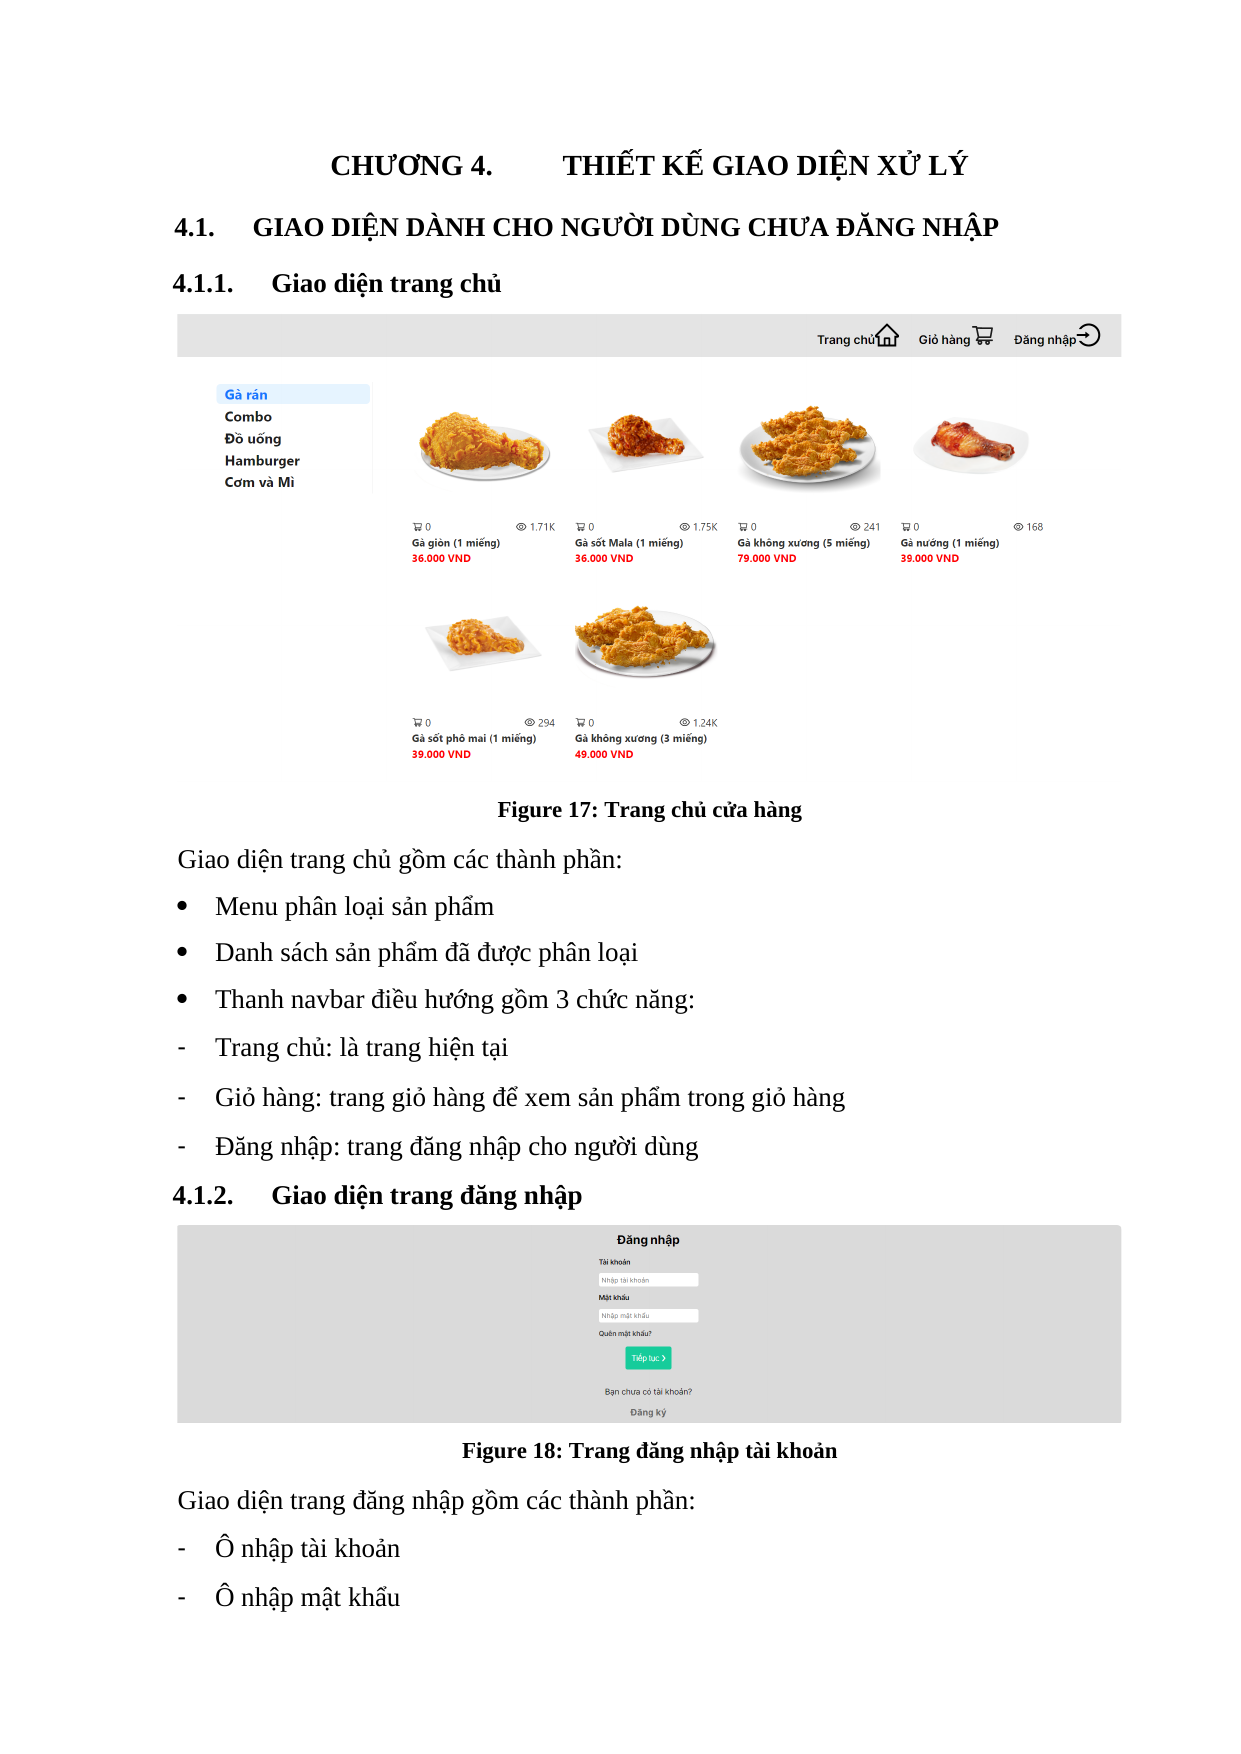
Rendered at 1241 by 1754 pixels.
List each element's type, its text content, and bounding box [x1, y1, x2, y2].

text Figure 18: Trang đăng nhập tài khoản [177, 1437, 1122, 1464]
list Đăng nhập: trang đăng nhập cho người dùng [177, 1129, 1122, 1162]
list Giỏ hàng: trang giỏ hàng để xem sản phẩm trong giỏ hàng [177, 1080, 1122, 1113]
list Ô nhập tài khoản [177, 1531, 1122, 1564]
subtitle Giao diện trang đăng nhập [233, 1179, 1122, 1210]
picture [177, 1225, 1122, 1423]
text Giao diện trang đăng nhập gồm các thành phần: [177, 1484, 1122, 1516]
list Thanh navbar điều hướng gồm 3 chức năng: [177, 983, 1122, 1015]
subtitle GIAO DIỆN DÀNH CHO NGƯỜI DÙNG CHƯA ĐĂNG NHẬP [215, 211, 1122, 242]
subtitle THIẾT KẾ GIAO DIỆN XỬ LÝ [177, 148, 1122, 182]
picture [177, 313, 1122, 782]
list Danh sách sản phẩm đã được phân loại [177, 937, 1122, 968]
text Figure 17: Trang chủ cửa hàng [177, 796, 1122, 822]
text Giao diện trang chủ gồm các thành phần: [177, 843, 1122, 874]
list Menu phân loại sản phẩm [177, 890, 1122, 921]
list Trang chủ: là trang hiện tại [177, 1030, 1122, 1063]
list Ô nhập mật khẩu [177, 1581, 1122, 1614]
subtitle Giao diện trang chủ [233, 267, 1122, 298]
